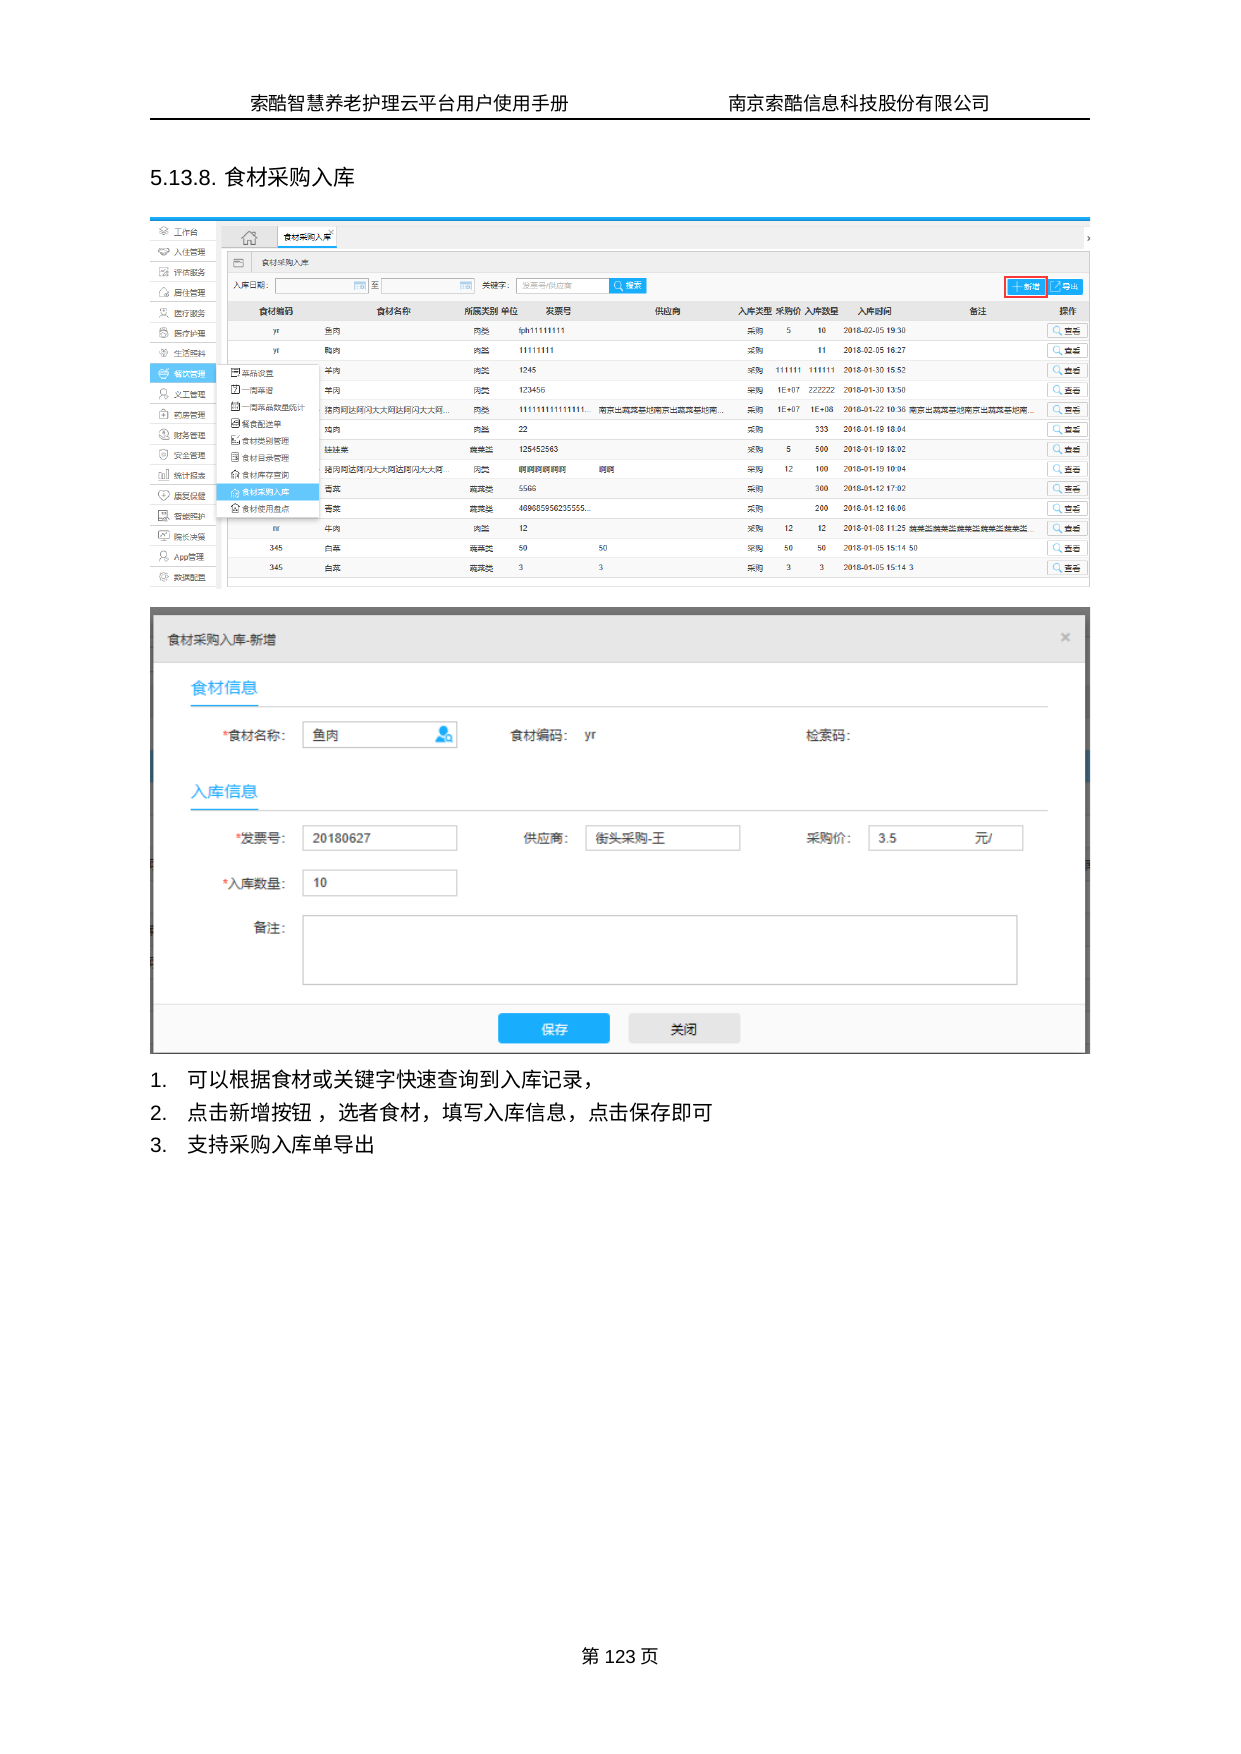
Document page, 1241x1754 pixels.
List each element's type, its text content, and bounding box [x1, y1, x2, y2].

list 点击新增按钮 ，选者食材，填写入库信息，点击保存即可 [150, 1095, 1090, 1127]
picture [150, 607, 1091, 1054]
subtitle 食材采购入库 [150, 160, 1090, 192]
list 可以根据食材或关键字快速查询到入库记录， [150, 1062, 1090, 1095]
picture [150, 217, 1091, 589]
list 支持采购入库单导出 [150, 1127, 1090, 1160]
